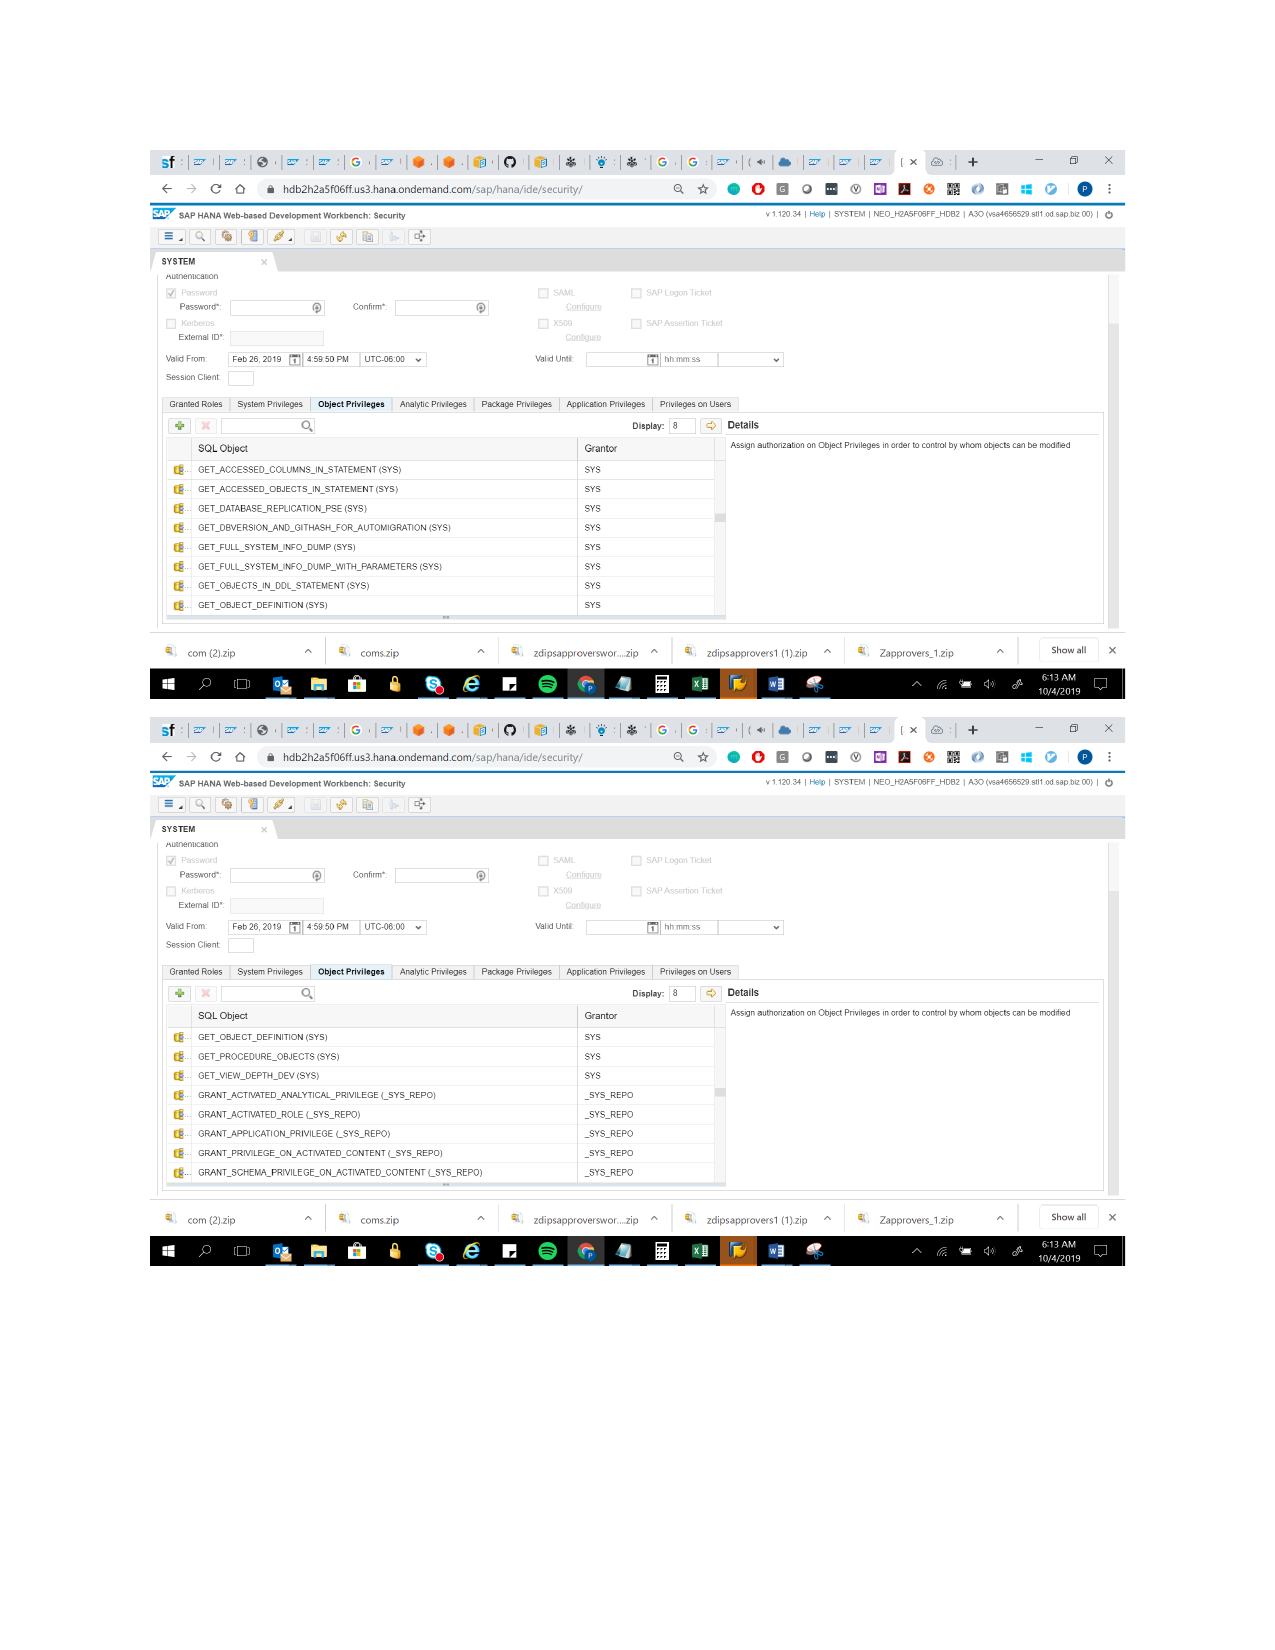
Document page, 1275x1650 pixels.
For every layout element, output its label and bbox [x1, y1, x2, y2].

picture [150, 717, 1125, 1266]
picture [150, 150, 1125, 699]
